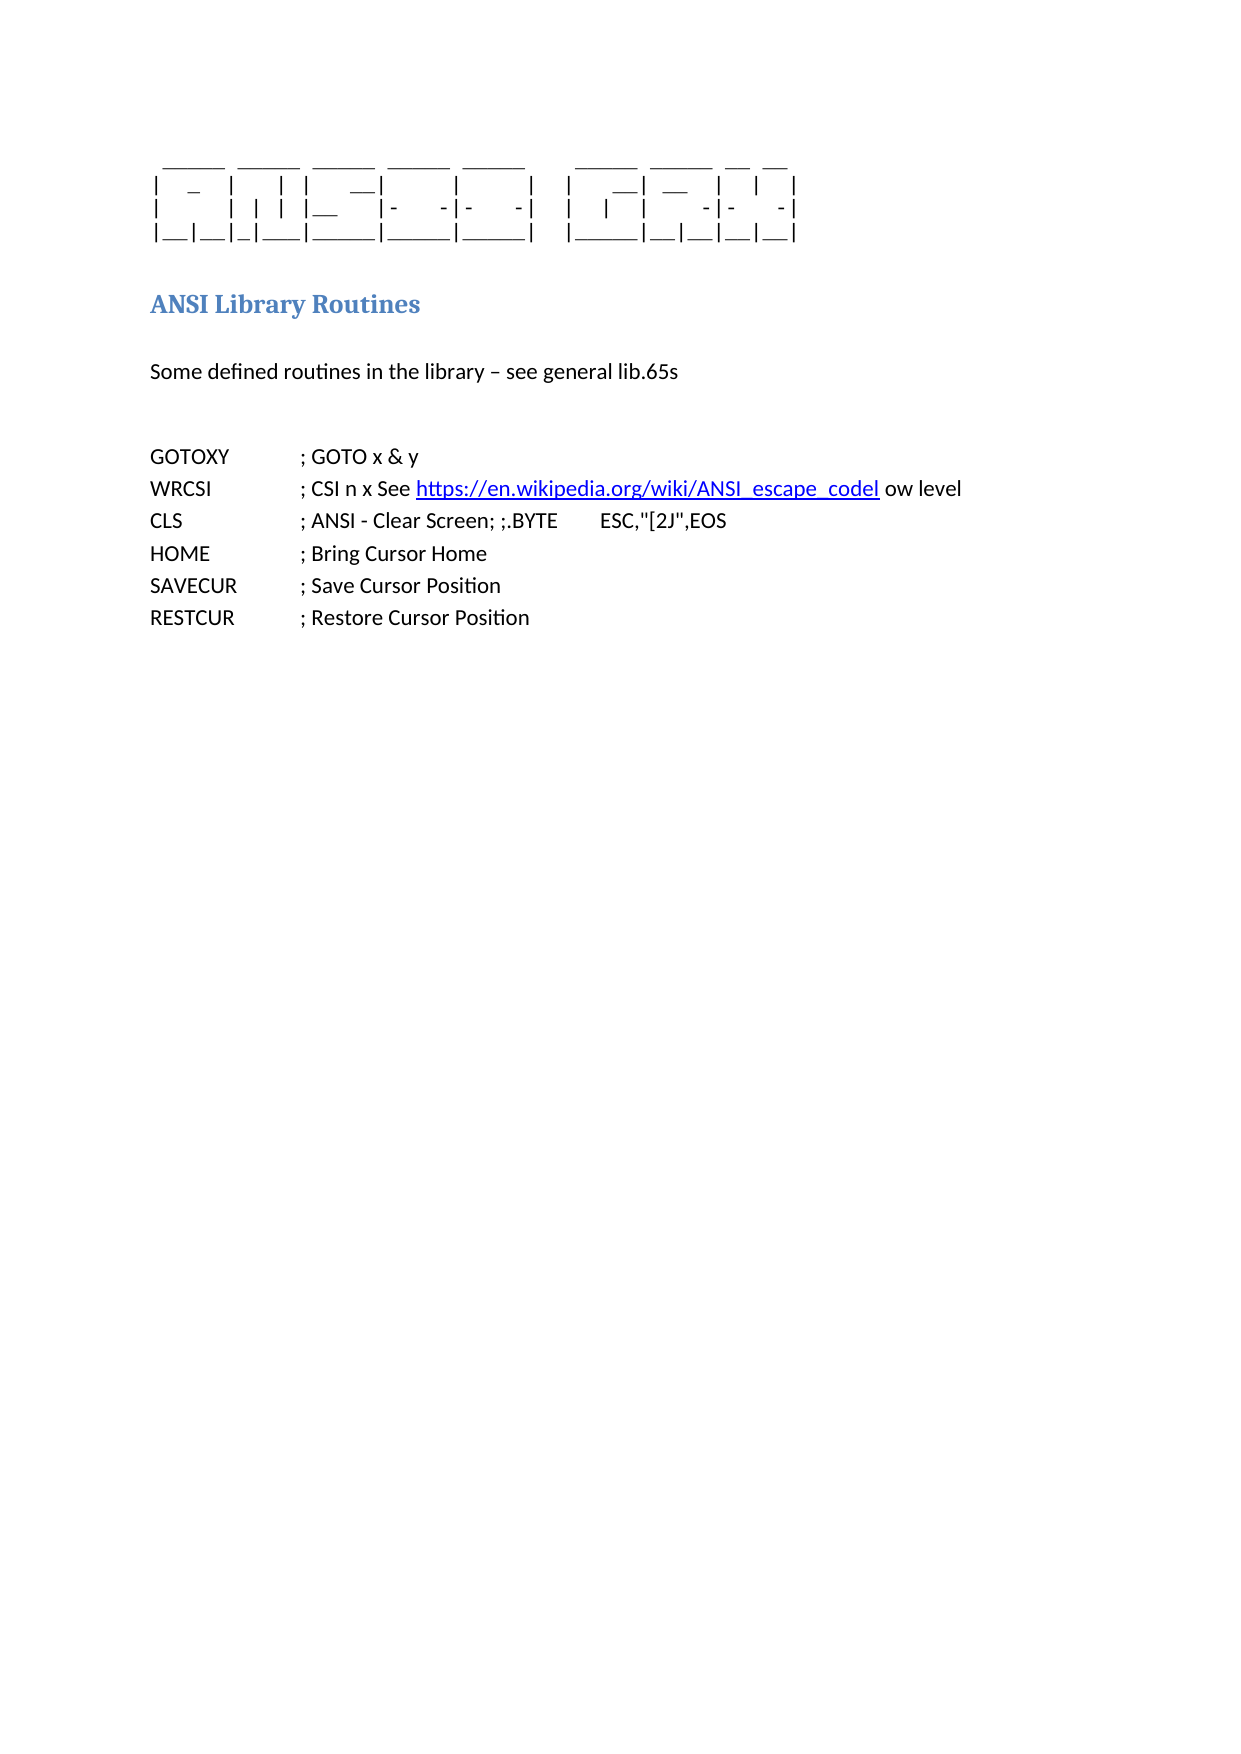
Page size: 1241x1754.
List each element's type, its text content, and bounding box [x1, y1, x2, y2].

text GOTOXY ; GOTO x & y WRCSI ; CSI n x See https://en.wikipedia.org/wiki/ANSI_escape_codel ow level CLS ; ANSI - Clear Screen; ;.BYTE ESC,"[2J",EOS HOME ; Bring Cursor Home SAVECUR ; Save Cursor Position RESTCUR ; Restore Cursor Position [150, 410, 1090, 631]
text | _ | | | __| | | | __| __ | | | [150, 174, 1090, 197]
text _____ _____ _____ _____ _____ _____ _____ __ __ [150, 150, 1090, 174]
text Some defined routines in the library – see general lib.65s [150, 325, 1090, 385]
text | | | | |__ |- -|- -| | | | -|- -| [150, 197, 1090, 221]
text |__|__|_|___|_____|_____|_____| |_____|__|__|__|__| [150, 221, 1090, 244]
subtitle ANSI Library Routines [150, 289, 1090, 320]
